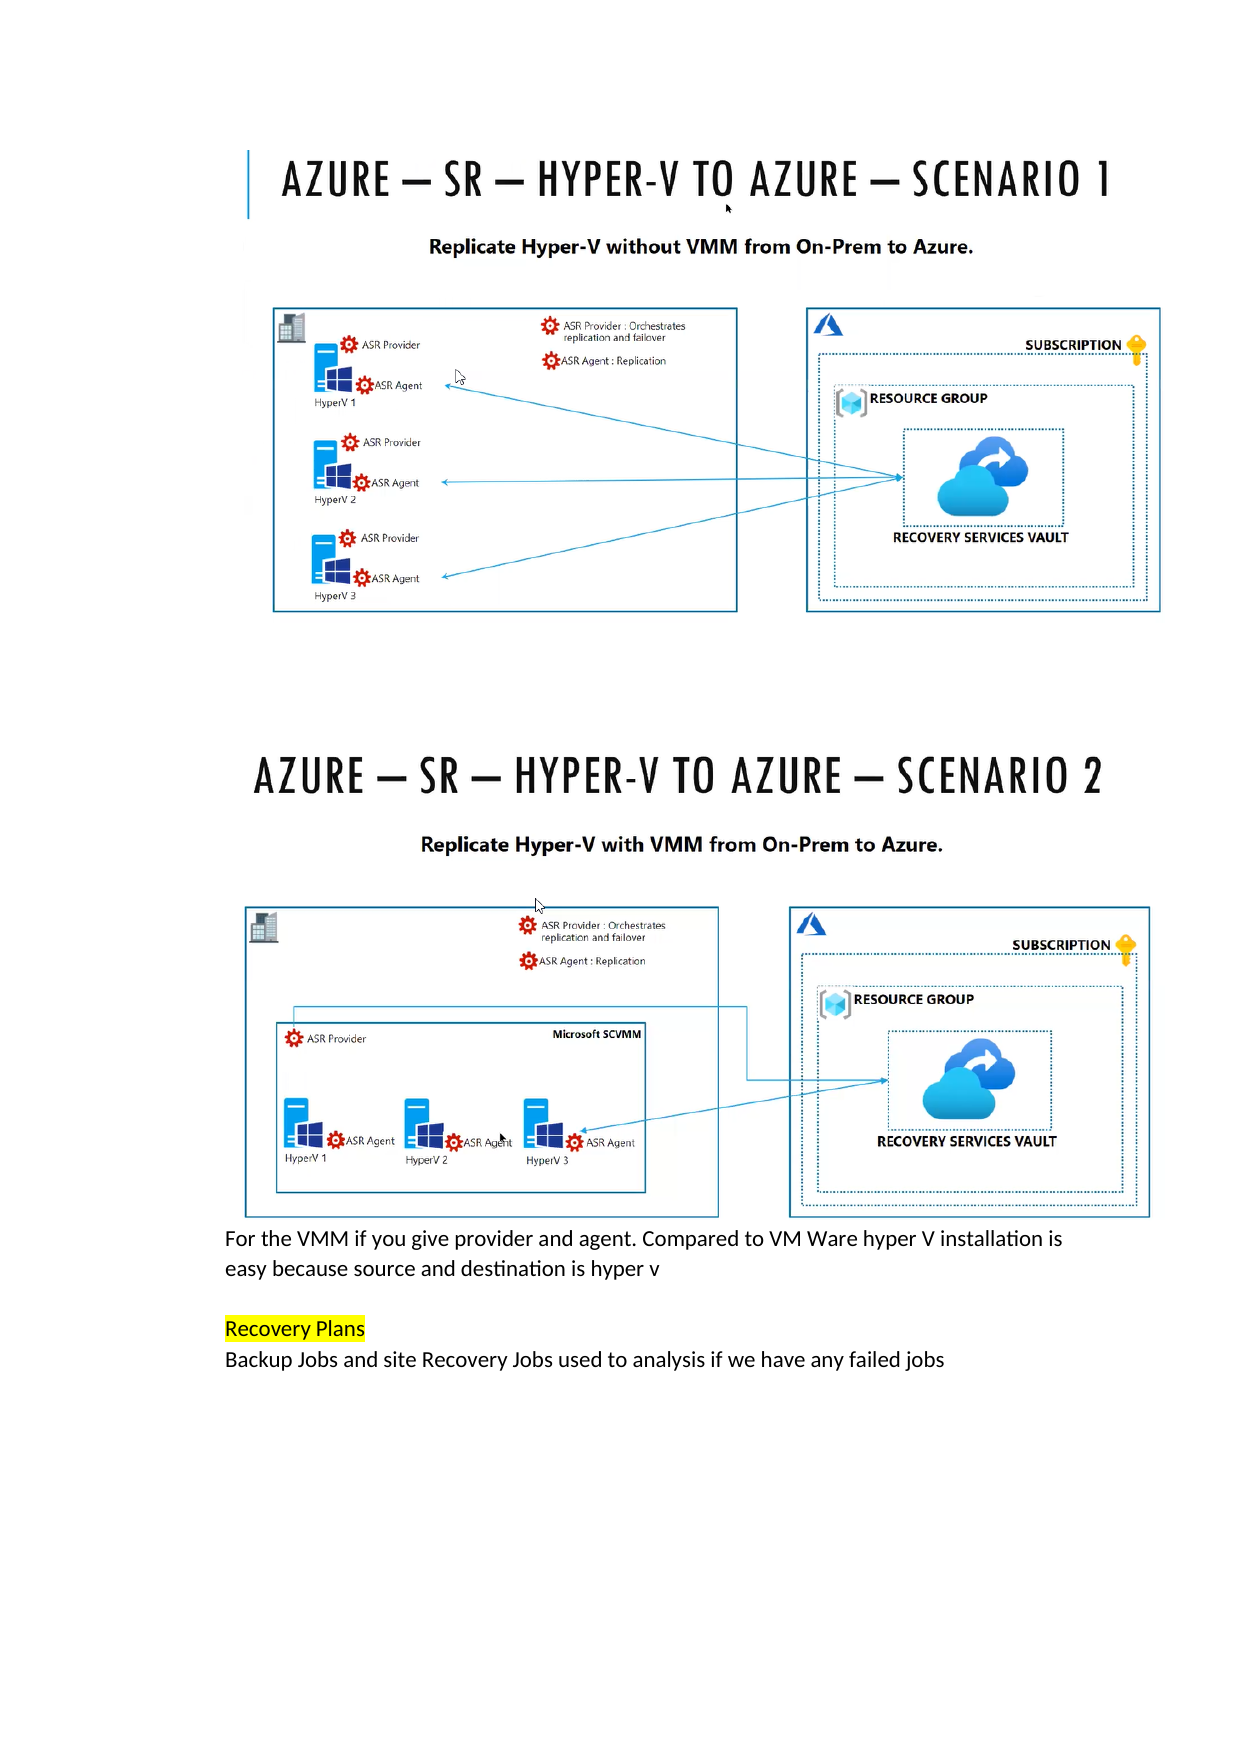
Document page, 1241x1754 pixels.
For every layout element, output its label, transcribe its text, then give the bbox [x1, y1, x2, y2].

list Recovery Plans [225, 1314, 1090, 1342]
picture [225, 150, 1166, 623]
picture [225, 746, 1166, 1222]
list For the VMM if you give provider and agent. Compared to VM Ware hyper V installation is easy because source and destination is hyper v [225, 1224, 1090, 1282]
list Backup Jobs and site Recovery Jobs used to analysis if we have any failed jobs [225, 1345, 1090, 1373]
